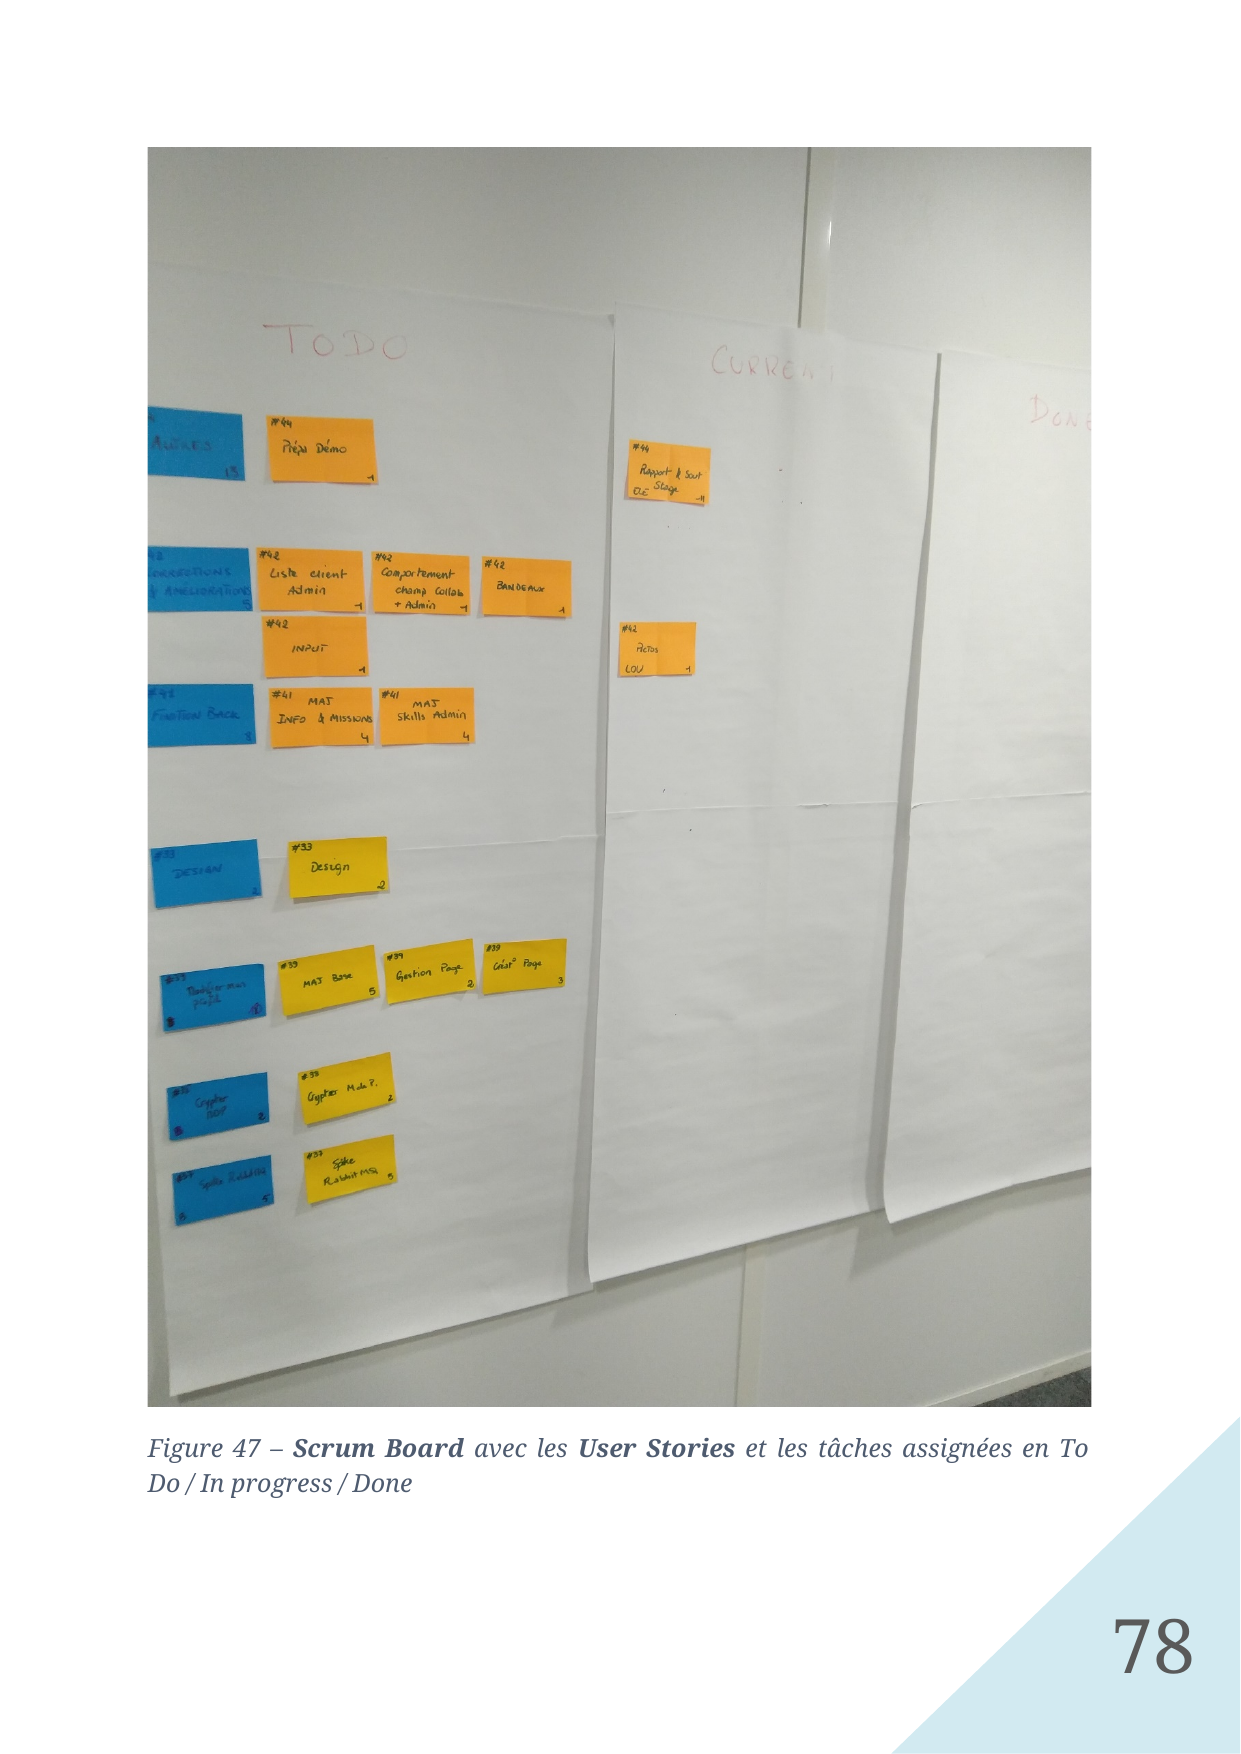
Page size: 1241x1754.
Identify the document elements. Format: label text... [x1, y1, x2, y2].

picture [147, 147, 1092, 1407]
text Figure 47 – Scrum Board avec les User Stories et les tâches assignées en To Do / In progress / Done [148, 1431, 1093, 1499]
